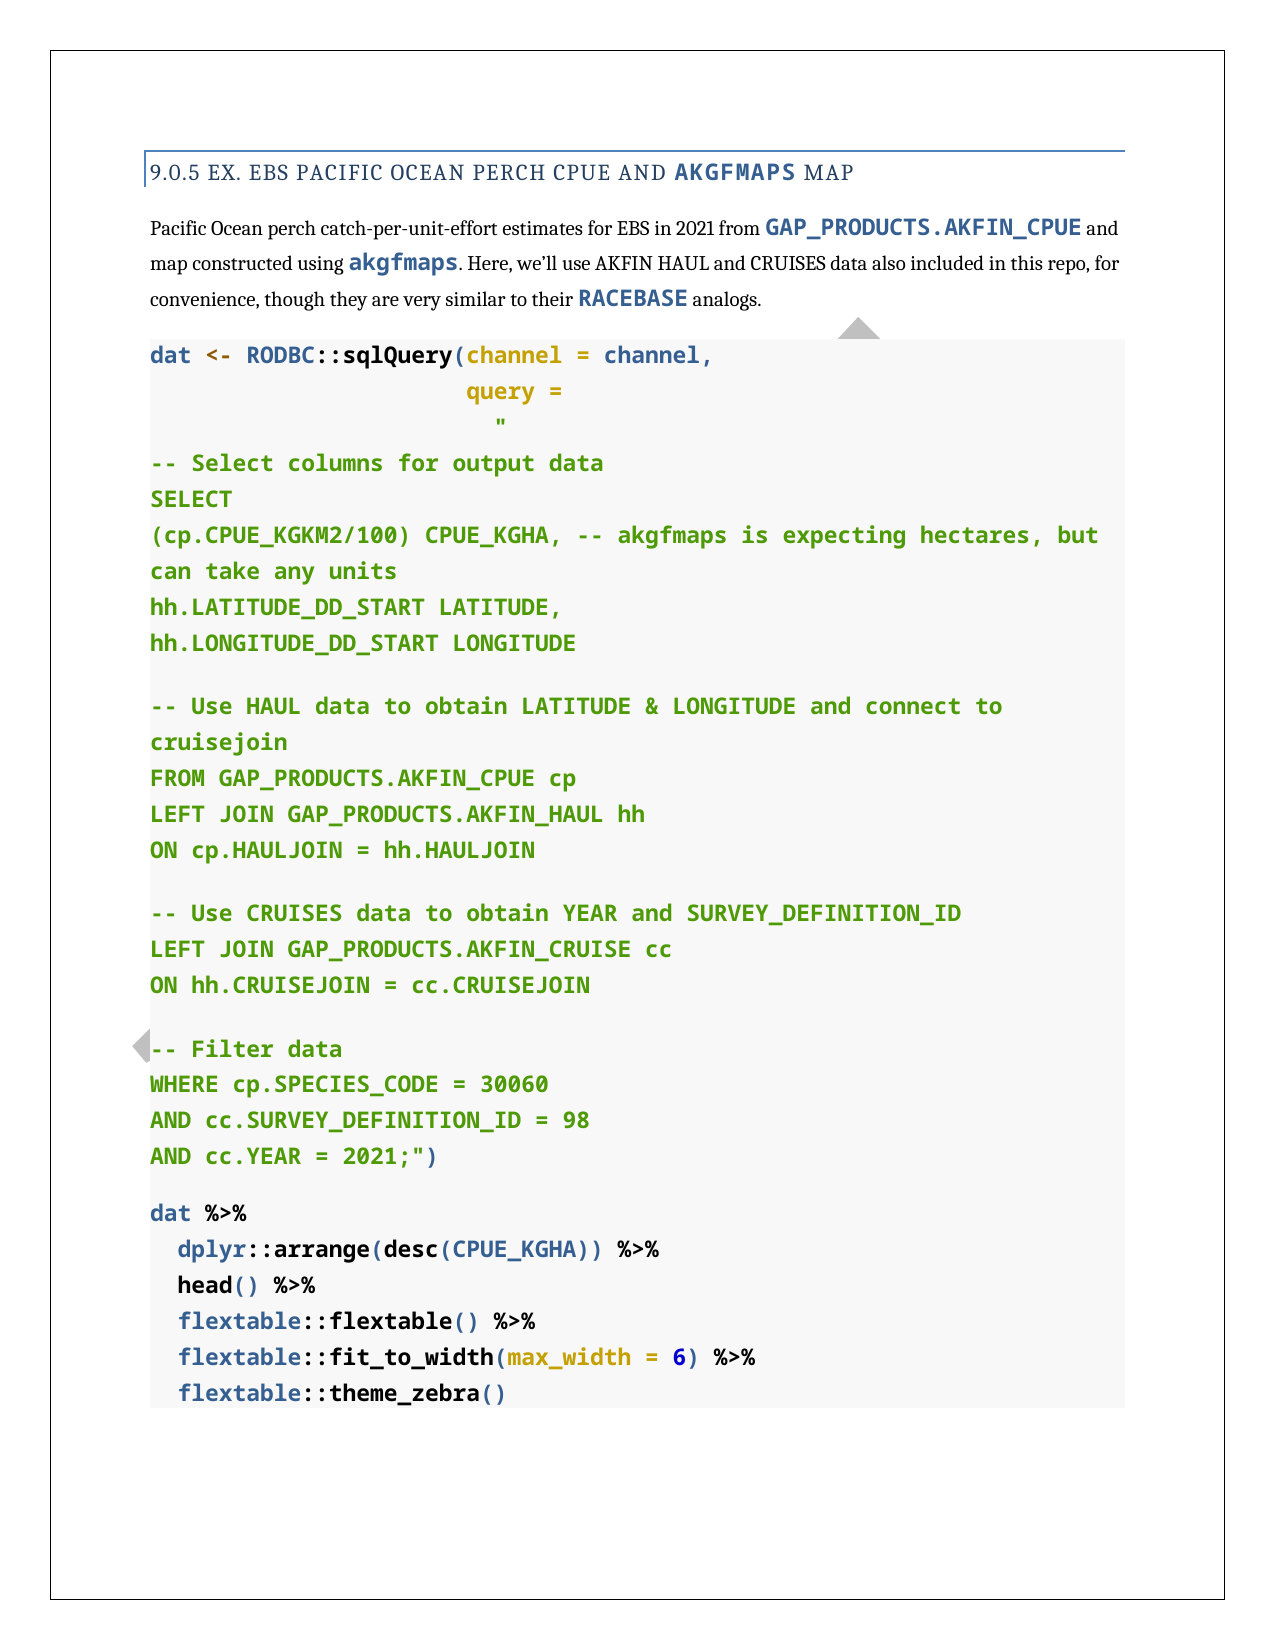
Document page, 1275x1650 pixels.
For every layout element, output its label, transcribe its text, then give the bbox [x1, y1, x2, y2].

text Pacific Ocean perch catch-per-unit-effort estimates for EBS in 2021 from GAP_PRODUCTS.AKFIN_CPUE and map constructed using akgfmaps. Here, we’ll use AKFIN HAUL and CRUISES data also included in this repo, for convenience, though they are very similar to their RACEBASE analogs. [150, 210, 1125, 313]
subtitle 9.0.5 Ex. EBS Pacific Ocean perch CPUE and akgfmaps map [146, 152, 1125, 187]
text dat %>% dplyr::arrange(desc(CPUE_KGHA)) %>% head() %>% flextable::flextable() %>% flextable::fit_to_width(max_width = 6) %>% flextable::theme_zebra() [150, 1197, 1125, 1408]
text dat <- RODBC::sqlQuery(channel = channel, query = " -- Select columns for output data SELECT (cp.CPUE_KGKM2/100) CPUE_KGHA, -- akgfmaps is expecting hectares, but can take any units hh.LATITUDE_DD_START LATITUDE, hh.LONGITUDE_DD_START LONGITUDE -- Use HAUL data to obtain LATITUDE & LONGITUDE and connect to cruisejoin FROM GAP_PRODUCTS.AKFIN_CPUE cp LEFT JOIN GAP_PRODUCTS.AKFIN_HAUL hh ON cp.HAULJOIN = hh.HAULJOIN -- Use CRUISES data to obtain YEAR and SURVEY_DEFINITION_ID LEFT JOIN GAP_PRODUCTS.AKFIN_CRUISE cc ON hh.CRUISEJOIN = cc.CRUISEJOIN -- Filter data WHERE cp.SPECIES_CODE = 30060 AND cc.SURVEY_DEFINITION_ID = 98 AND cc.YEAR = 2021;") [150, 339, 1125, 1172]
